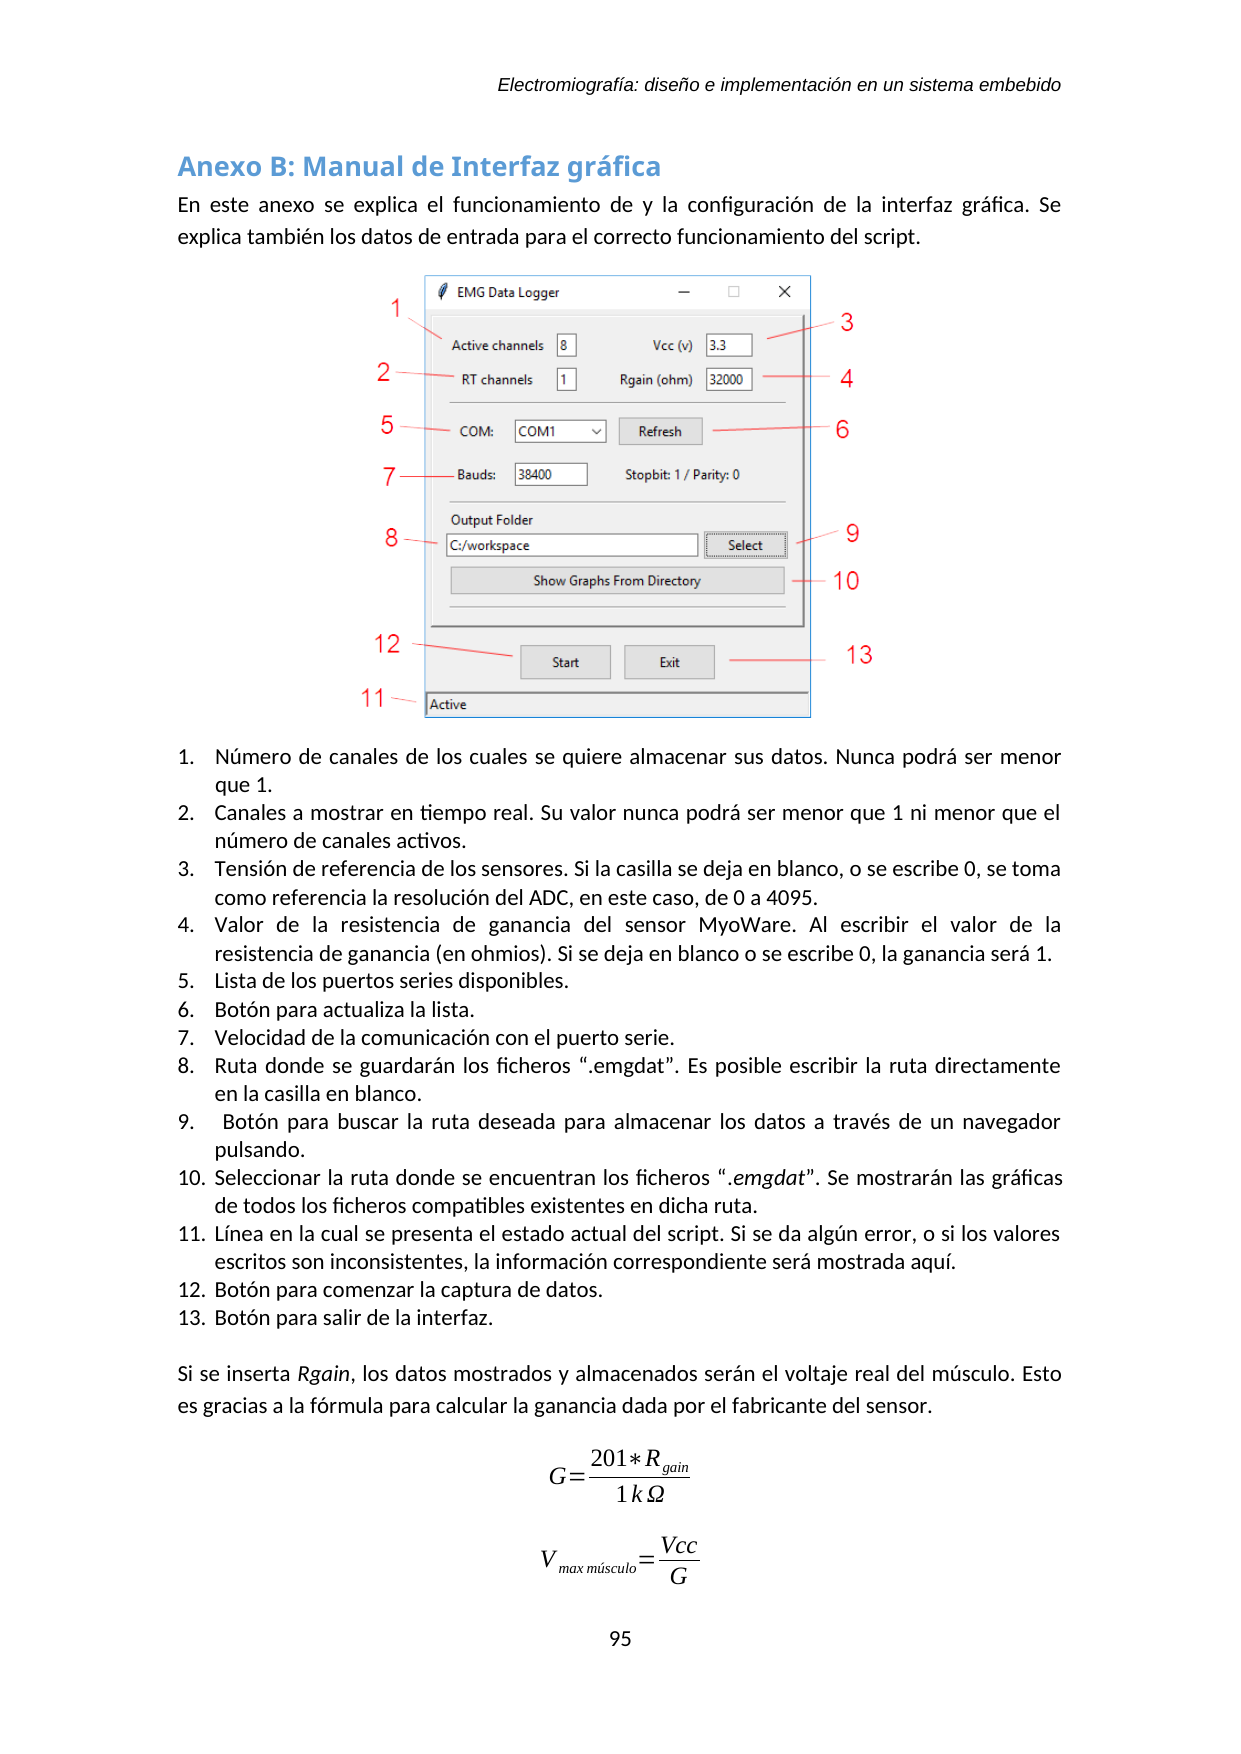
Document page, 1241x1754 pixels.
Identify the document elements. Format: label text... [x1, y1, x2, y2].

list Número de canales de los cuales se quiere almacenar sus datos. Nunca podrá ser menor que 1. [177, 742, 1063, 798]
list Tensión de referencia de los sensores. Si la casilla se deja en blanco, o se escribe 0, se toma como referencia la resolución del ADC, en este caso, de 0 a 4095. [177, 854, 1063, 911]
list Lista de los puertos series disponibles. [177, 967, 1063, 995]
list Botón para comenzar la captura de datos. [177, 1275, 1063, 1303]
text En este anexo se explica el funcionamiento de y la configuración de la interfaz gráfica. Se explica también los datos de entrada para el correcto funcionamiento del script. [177, 190, 1063, 250]
text Si se inserta Rgain, los datos mostrados y almacenados serán el voltaje real del músculo. Esto es gracias a la fórmula para calcular la ganancia dada por el fabricante del sensor. [177, 1359, 1063, 1419]
picture [349, 275, 892, 718]
list Seleccionar la ruta donde se encuentran los ficheros “.emgdat”. Se mostrarán las gráficas de todos los ficheros compatibles existentes en dicha ruta. [177, 1163, 1063, 1219]
list Valor de la resistencia de ganancia del sensor MyoWare. Al escribir el valor de la resistencia de ganancia (en ohmios). Si se deja en blanco o se escribe 0, la ganancia será 1. [177, 911, 1063, 967]
list Canales a mostrar en tiempo real. Su valor nunca podrá ser menor que 1 ni menor que el número de canales activos. [177, 798, 1063, 854]
subtitle Anexo B: Manual de Interfaz gráfica [177, 148, 1063, 184]
list Botón para salir de la interfaz. [177, 1303, 1063, 1331]
list Ruta donde se guardarán los ficheros “.emgdat”. Es posible escribir la ruta directamente en la casilla en blanco. [177, 1051, 1063, 1107]
list Línea en la cual se presenta el estado actual del script. Si se da algún error, o si los valores escritos son inconsistentes, la información correspondiente será mostrada aquí. [177, 1219, 1063, 1275]
list Botón para buscar la ruta deseada para almacenar los datos a través de un navegador pulsando. [177, 1107, 1063, 1163]
list Botón para actualiza la lista. [177, 995, 1063, 1023]
list Velocidad de la comunicación con el puerto serie. [177, 1023, 1063, 1051]
